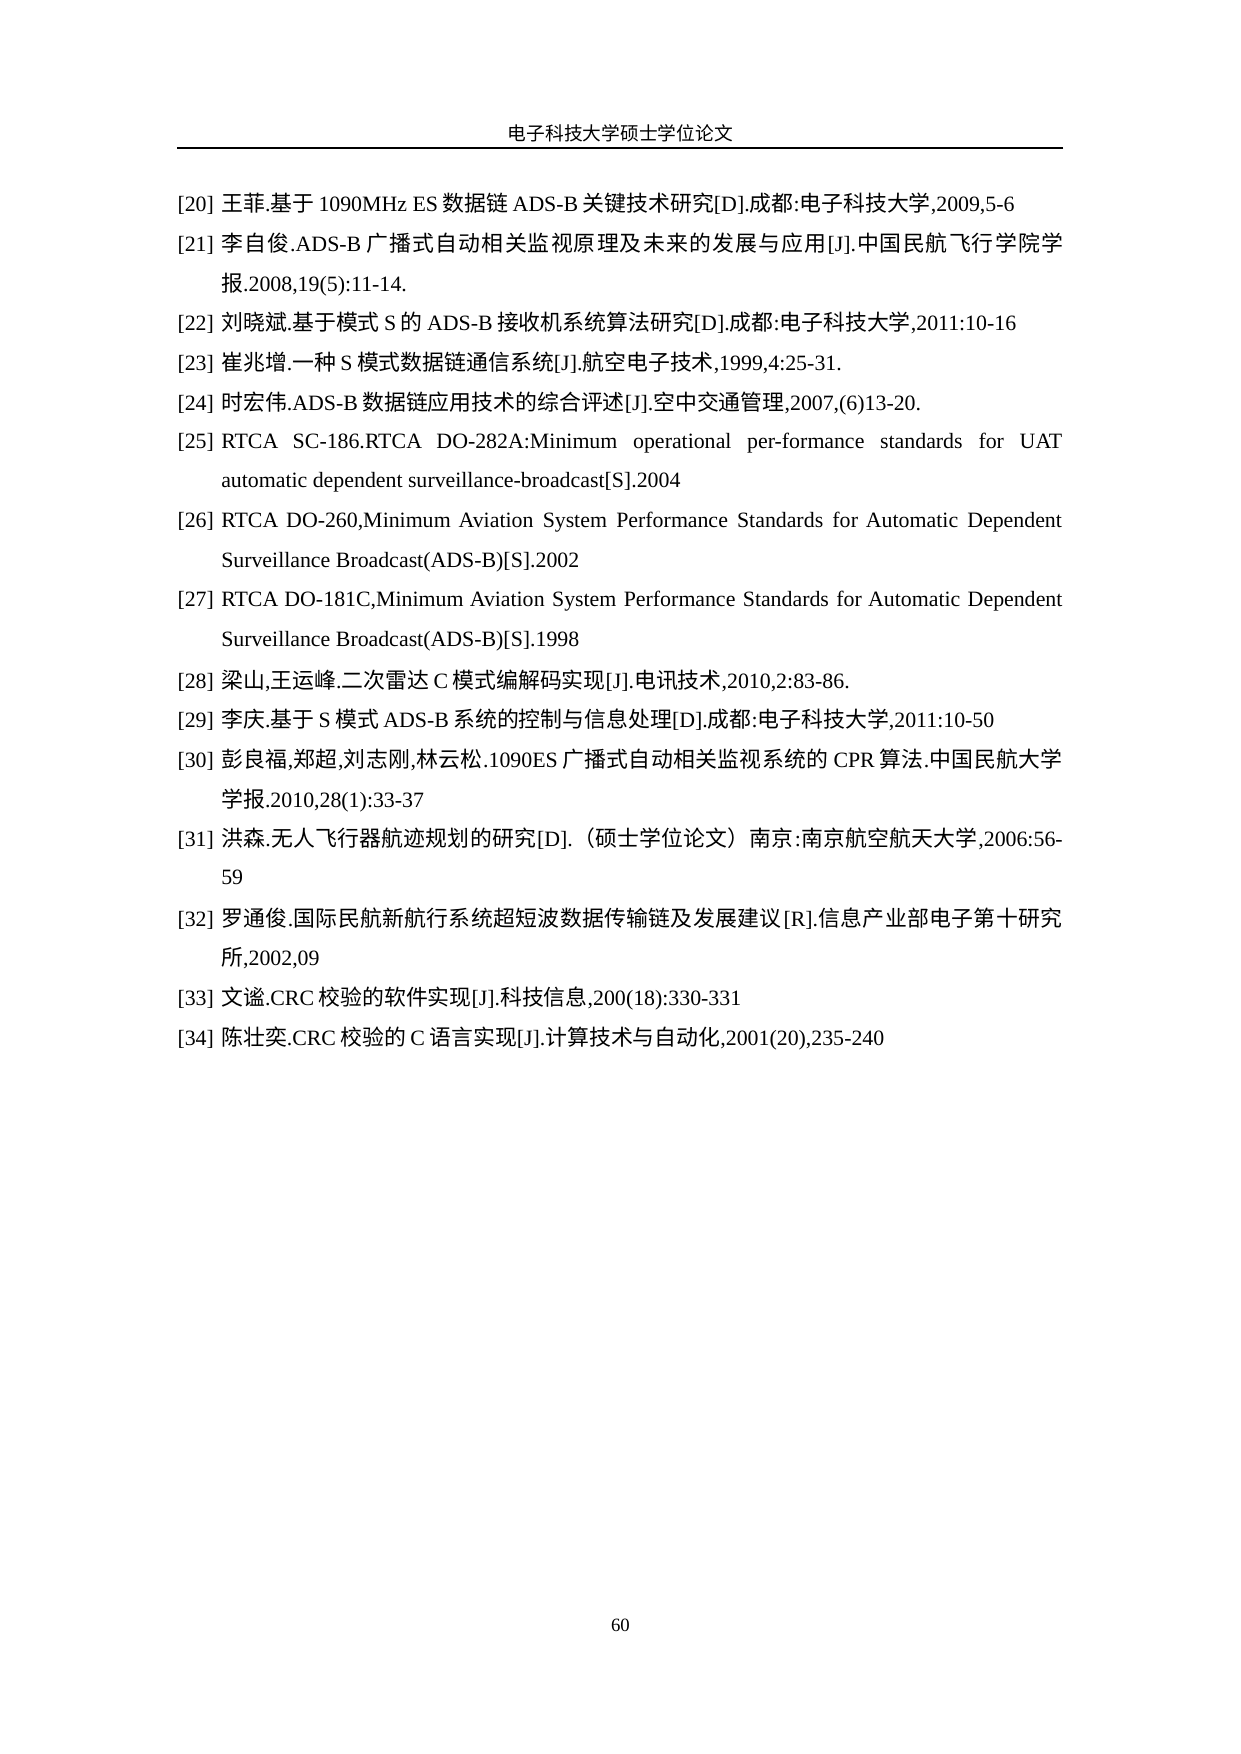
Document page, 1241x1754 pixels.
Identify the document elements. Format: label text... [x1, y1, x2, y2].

list 时宏伟.ADS-B数据链应用技术的综合评述[J].空中交通管理,2007,(6)13-20. [177, 381, 1063, 421]
list RTCA SC-186.RTCA DO-282A:Minimum operational per-formance standards for UAT automatic dependent surveillance-broadcast[S].2004 [177, 421, 1063, 500]
list 彭良福,郑超,刘志刚,林云松.1090ES广播式自动相关监视系统的CPR算法.中国民航大学学报.2010,28(1):33-37 [177, 738, 1063, 817]
list 李自俊.ADS-B广播式自动相关监视原理及未来的发展与应用[J].中国民航飞行学院学报.2008,19(5):11-14. [177, 222, 1063, 301]
list 文谧.CRC校验的软件实现[J].科技信息,200(18):330-331 [177, 976, 1063, 1016]
list 刘晓斌.基于模式S的ADS-B接收机系统算法研究[D].成都:电子科技大学,2011:10-16 [177, 301, 1063, 341]
list RTCA DO-181C,Minimum Aviation System Performance Standards for Automatic Dependent Surveillance Broadcast(ADS-B)[S].1998 [177, 579, 1063, 659]
list 王菲.基于1090MHz ES数据链ADS-B关键技术研究[D].成都:电子科技大学,2009,5-6 [177, 182, 1063, 222]
list 罗通俊.国际民航新航行系统超短波数据传输链及发展建议[R].信息产业部电子第十研究所,2002,09 [177, 897, 1063, 976]
list RTCA DO-260,Minimum Aviation System Performance Standards for Automatic Dependent Surveillance Broadcast(ADS-B)[S].2002 [177, 500, 1063, 579]
list 梁山,王运峰.二次雷达C模式编解码实现[J].电讯技术,2010,2:83-86. [177, 659, 1063, 698]
list 崔兆增.一种S模式数据链通信系统[J].航空电子技术,1999,4:25-31. [177, 341, 1063, 381]
list 陈壮奕.CRC校验的C语言实现[J].计算技术与自动化,2001(20),235-240 [177, 1016, 1063, 1056]
list 李庆.基于S模式ADS-B系统的控制与信息处理[D].成都:电子科技大学,2011:10-50 [177, 698, 1063, 738]
list 洪森.无人飞行器航迹规划的研究[D].（硕士学位论文）南京:南京航空航天大学,2006:56-59 [177, 817, 1063, 897]
